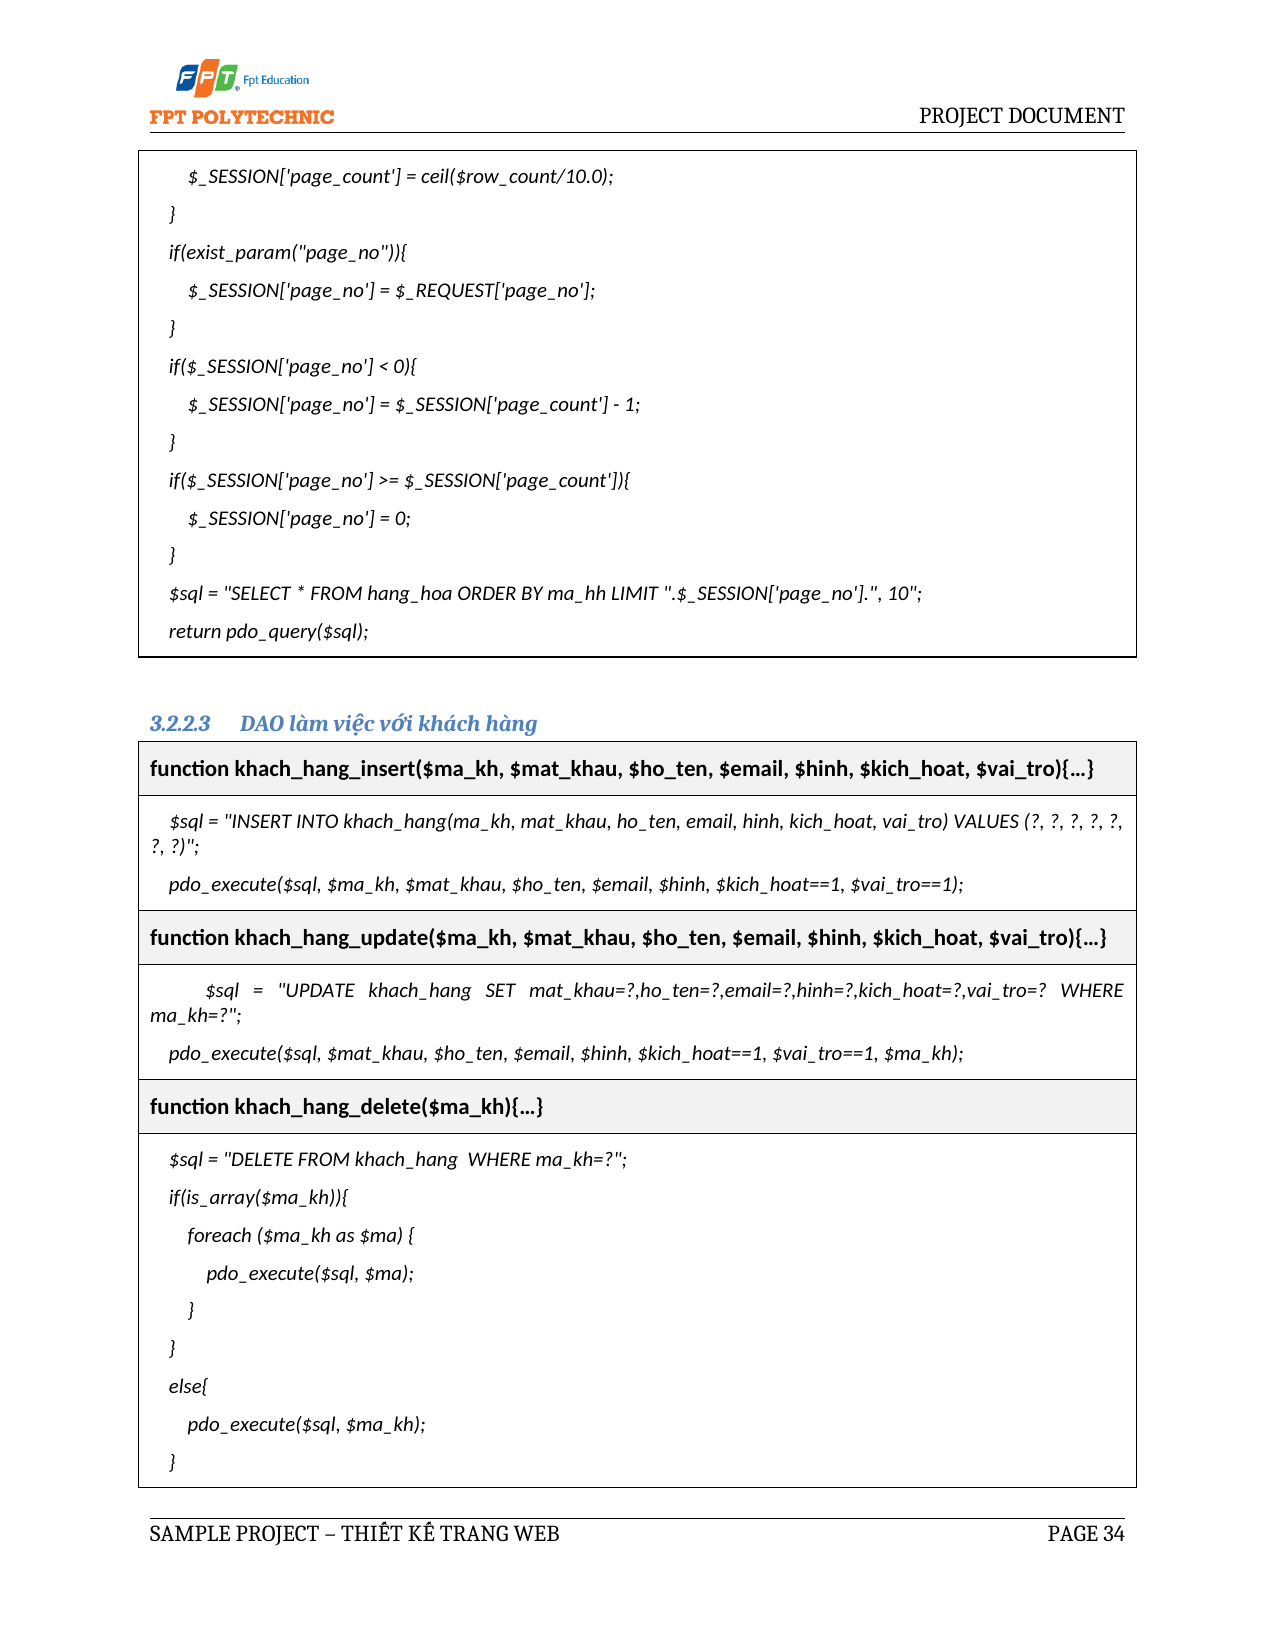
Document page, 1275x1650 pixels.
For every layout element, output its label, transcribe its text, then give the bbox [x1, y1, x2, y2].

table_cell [139, 151, 1136, 656]
table_cell $sql = "UPDATE khach_hang SET mat_khau=?,ho_ten=?,email=?,hinh=?,kich_hoat=?,vai_tro=? WHERE ma_kh=?"; pdo_execute($sql, $mat_khau, $ho_ten, $email, $hinh, $kich_hoat==1, $vai_tro==1, $ma_kh); [139, 965, 1136, 1078]
picture [150, 59, 336, 124]
table_cell function khach_hang_delete($ma_kh){…} [139, 1080, 1136, 1132]
table_cell $sql = "DELETE FROM khach_hang WHERE ma_kh=?"; if(is_array($ma_kh)){ foreach ($ma_kh as $ma) { pdo_execute($sql, $ma); } } else{ pdo_execute($sql, $ma_kh); } [139, 1134, 1136, 1487]
table_cell $sql = "INSERT INTO khach_hang(ma_kh, mat_khau, ho_ten, email, hinh, kich_hoat, vai_tro) VALUES (?, ?, ?, ?, ?, ?, ?)"; pdo_execute($sql, $ma_kh, $mat_khau, $ho_ten, $email, $hinh, $kich_hoat==1, $vai_tro==1); [139, 796, 1136, 909]
table_header function khach_hang_insert($ma_kh, $mat_khau, $ho_ten, $email, $hinh, $kich_hoat, $vai_tro){…} [139, 742, 1136, 795]
subtitle DAO làm việc với khách hàng [150, 711, 1125, 737]
table_cell function khach_hang_update($ma_kh, $mat_khau, $ho_ten, $email, $hinh, $kich_hoat, $vai_tro){…} [139, 911, 1136, 964]
